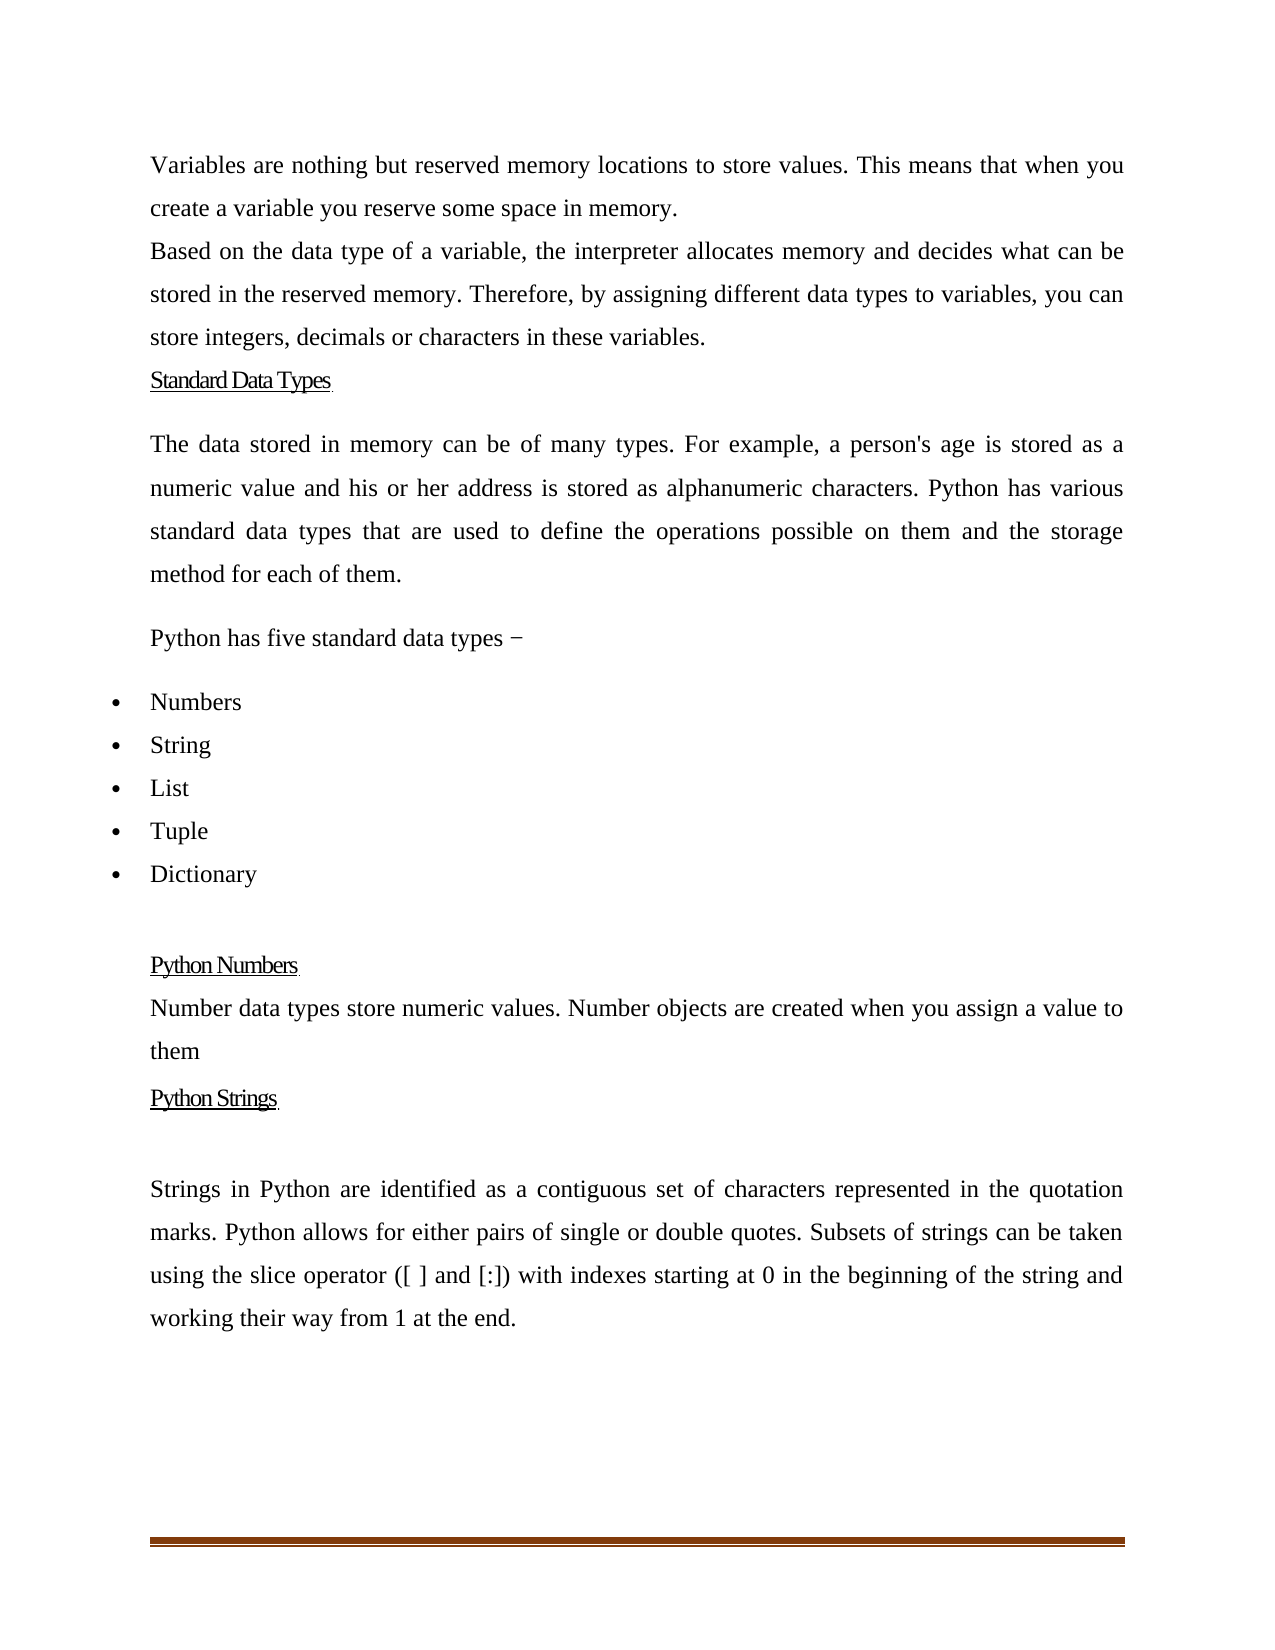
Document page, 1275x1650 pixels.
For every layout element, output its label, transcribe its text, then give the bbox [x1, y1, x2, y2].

list Numbers [112, 687, 1125, 716]
text The data stored in memory can be of many types. For example, a person's age is stored as a numeric value and his or her address is stored as alphanumeric characters. Python has various standard data types that are used to define the operations possible on them and the storage method for each of them. [150, 429, 1125, 588]
subtitle Python Strings [150, 1083, 1125, 1112]
text Strings in Python are identified as a contiguous set of characters represented in the quotation marks. Python allows for either pairs of single or double quotes. Subsets of strings can be taken using the slice operator ([ ] and [:]) with indexes starting at 0 in the beginning of the string and working their way from 1 at the end. [150, 1174, 1125, 1332]
subtitle Python Numbers [150, 950, 1125, 978]
list String [112, 730, 1125, 759]
text Based on the data type of a variable, the interpreter allocates memory and decides what can be stored in the reserved memory. Therefore, by assigning different data types to variables, you can store integers, decimals or characters in these variables. [150, 236, 1125, 351]
list List [112, 773, 1125, 802]
list Tuple [112, 816, 1125, 845]
text Standard Data Types [150, 366, 1125, 394]
text Number data types store numeric values. Number objects are created when you assign a value to them [150, 993, 1125, 1065]
text Variables are nothing but reserved memory locations to store values. This means that when you create a variable you reserve some space in memory. [150, 150, 1125, 222]
text Python has five standard data types − [150, 623, 1125, 652]
list Dictionary [112, 859, 1125, 888]
